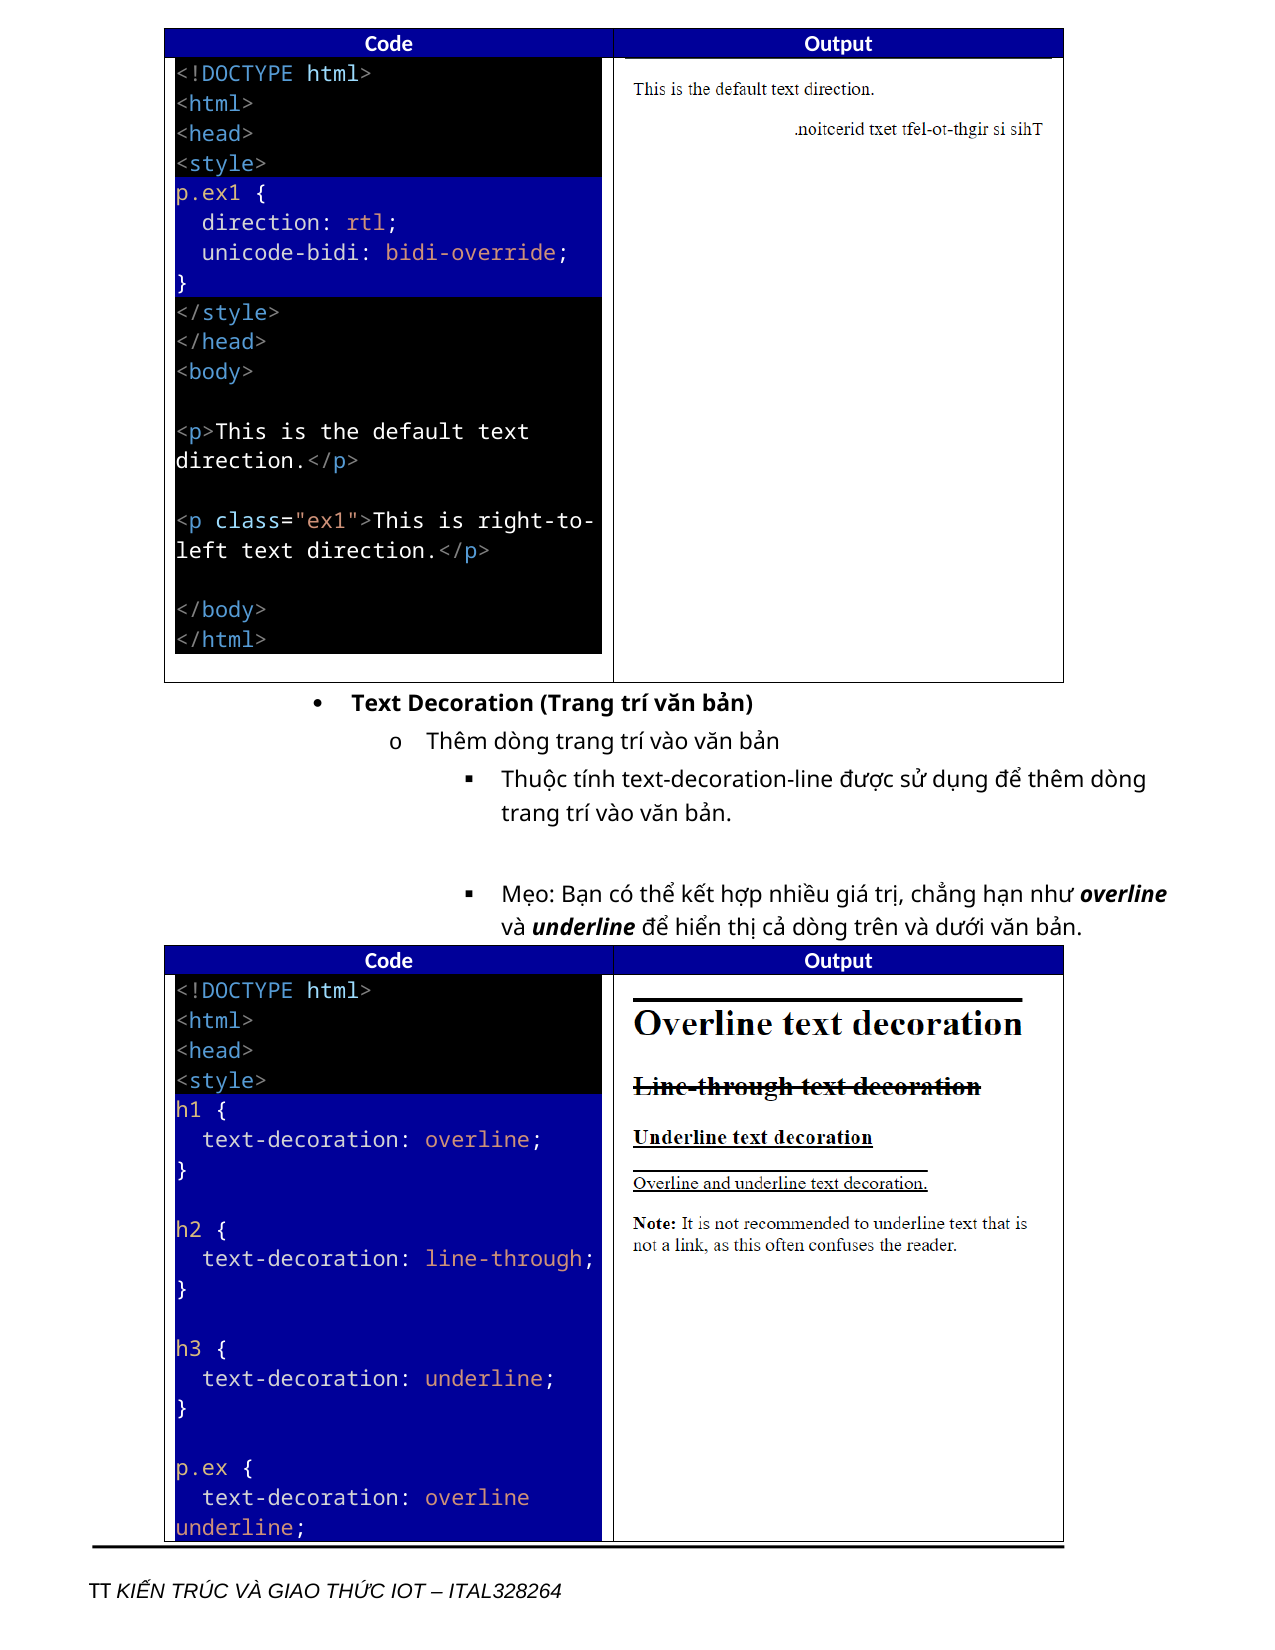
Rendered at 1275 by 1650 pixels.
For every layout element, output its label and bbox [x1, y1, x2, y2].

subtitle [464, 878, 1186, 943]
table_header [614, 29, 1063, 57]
picture [625, 975, 1052, 1466]
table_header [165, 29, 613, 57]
picture [625, 58, 1052, 394]
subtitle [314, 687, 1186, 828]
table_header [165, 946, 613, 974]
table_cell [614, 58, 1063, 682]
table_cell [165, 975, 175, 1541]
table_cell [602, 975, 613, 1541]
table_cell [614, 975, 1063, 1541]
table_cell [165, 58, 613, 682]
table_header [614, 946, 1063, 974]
